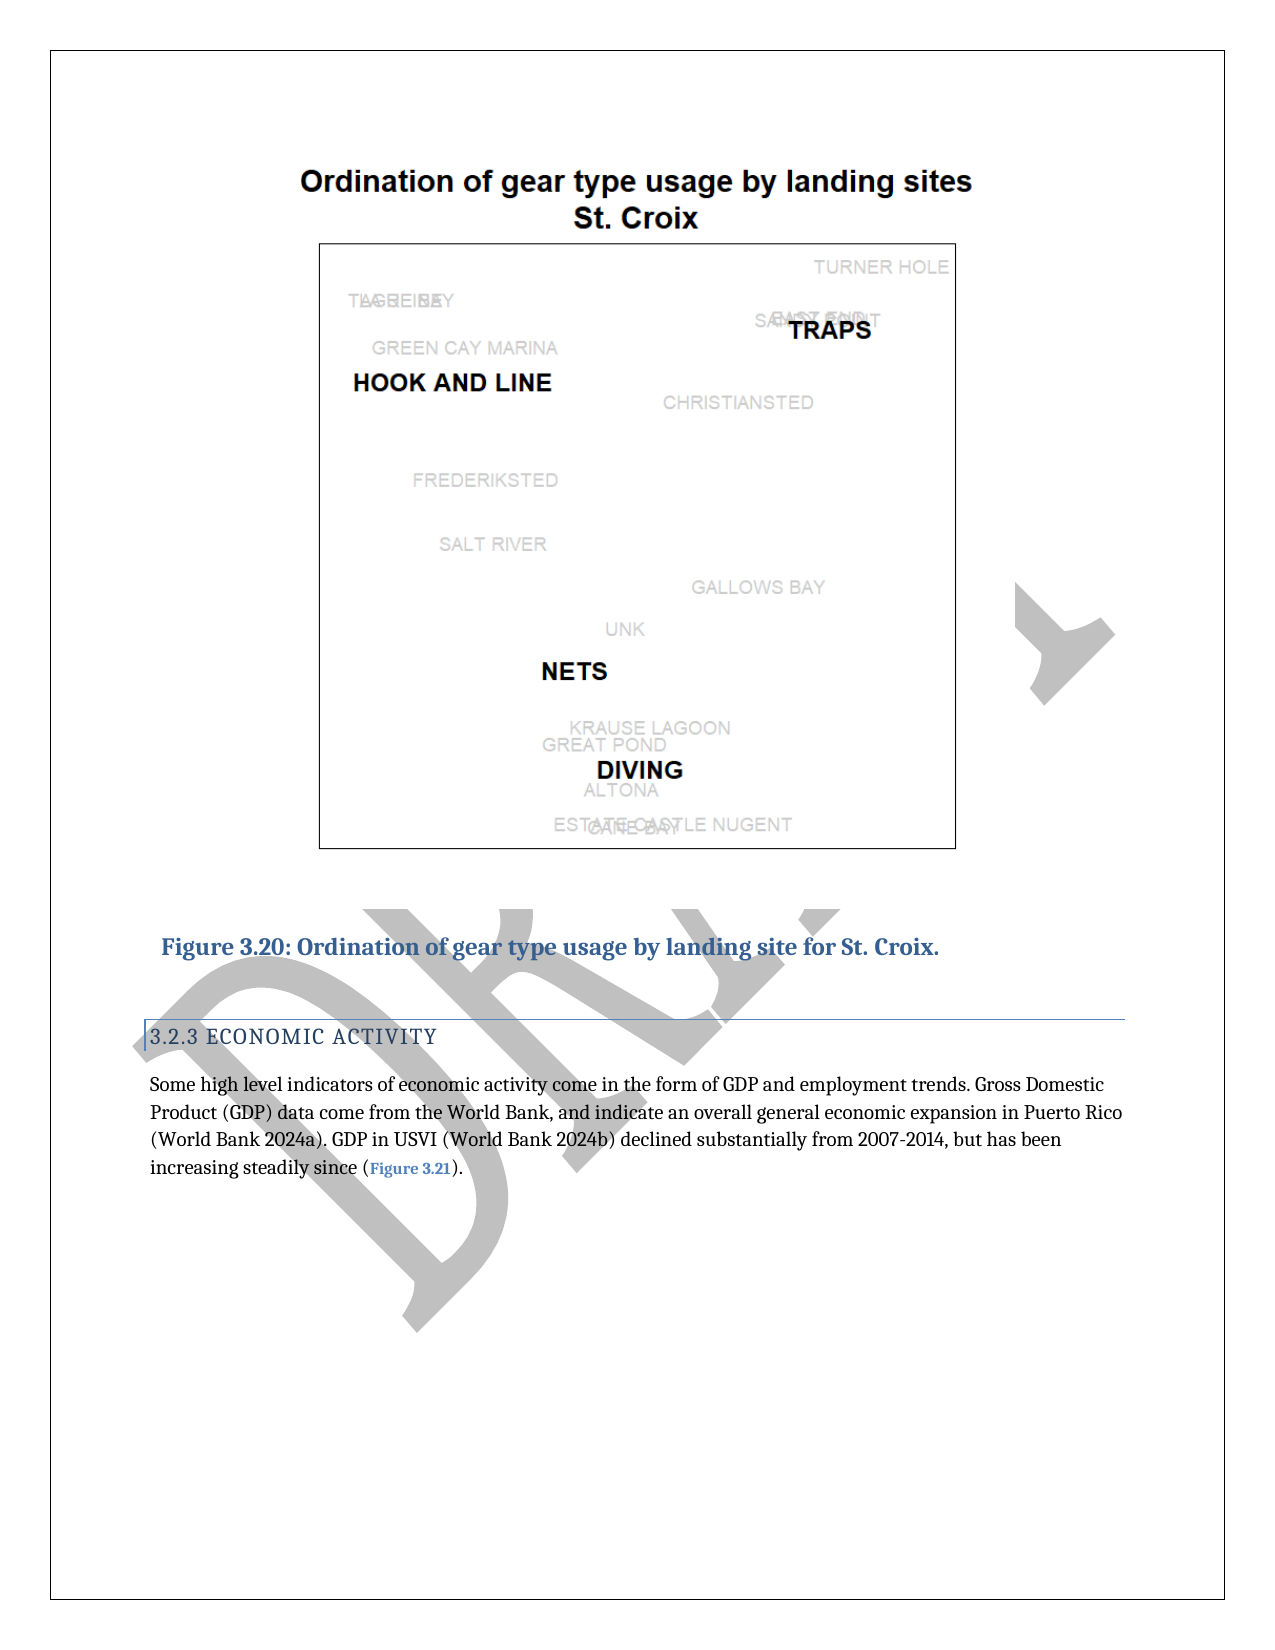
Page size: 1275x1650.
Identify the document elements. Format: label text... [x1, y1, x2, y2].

subtitle 3.2.3 Economic activity [146, 1020, 1125, 1051]
picture [259, 153, 1015, 909]
text Some high level indicators of economic activity come in the form of GDP and employment trends. Gross Domestic Product (GDP) data come from the World Bank, and indicate an overall general economic expansion in Puerto Rico (World Bank 2024a). GDP in USVI (World Bank 2024b) declined substantially from 2007-2014, but has been increasing steadily since (Figure 3.21). [150, 1073, 1125, 1179]
table_header Figure 3.20: Ordination of gear type usage by landing site for St. Croix. [150, 150, 1125, 987]
